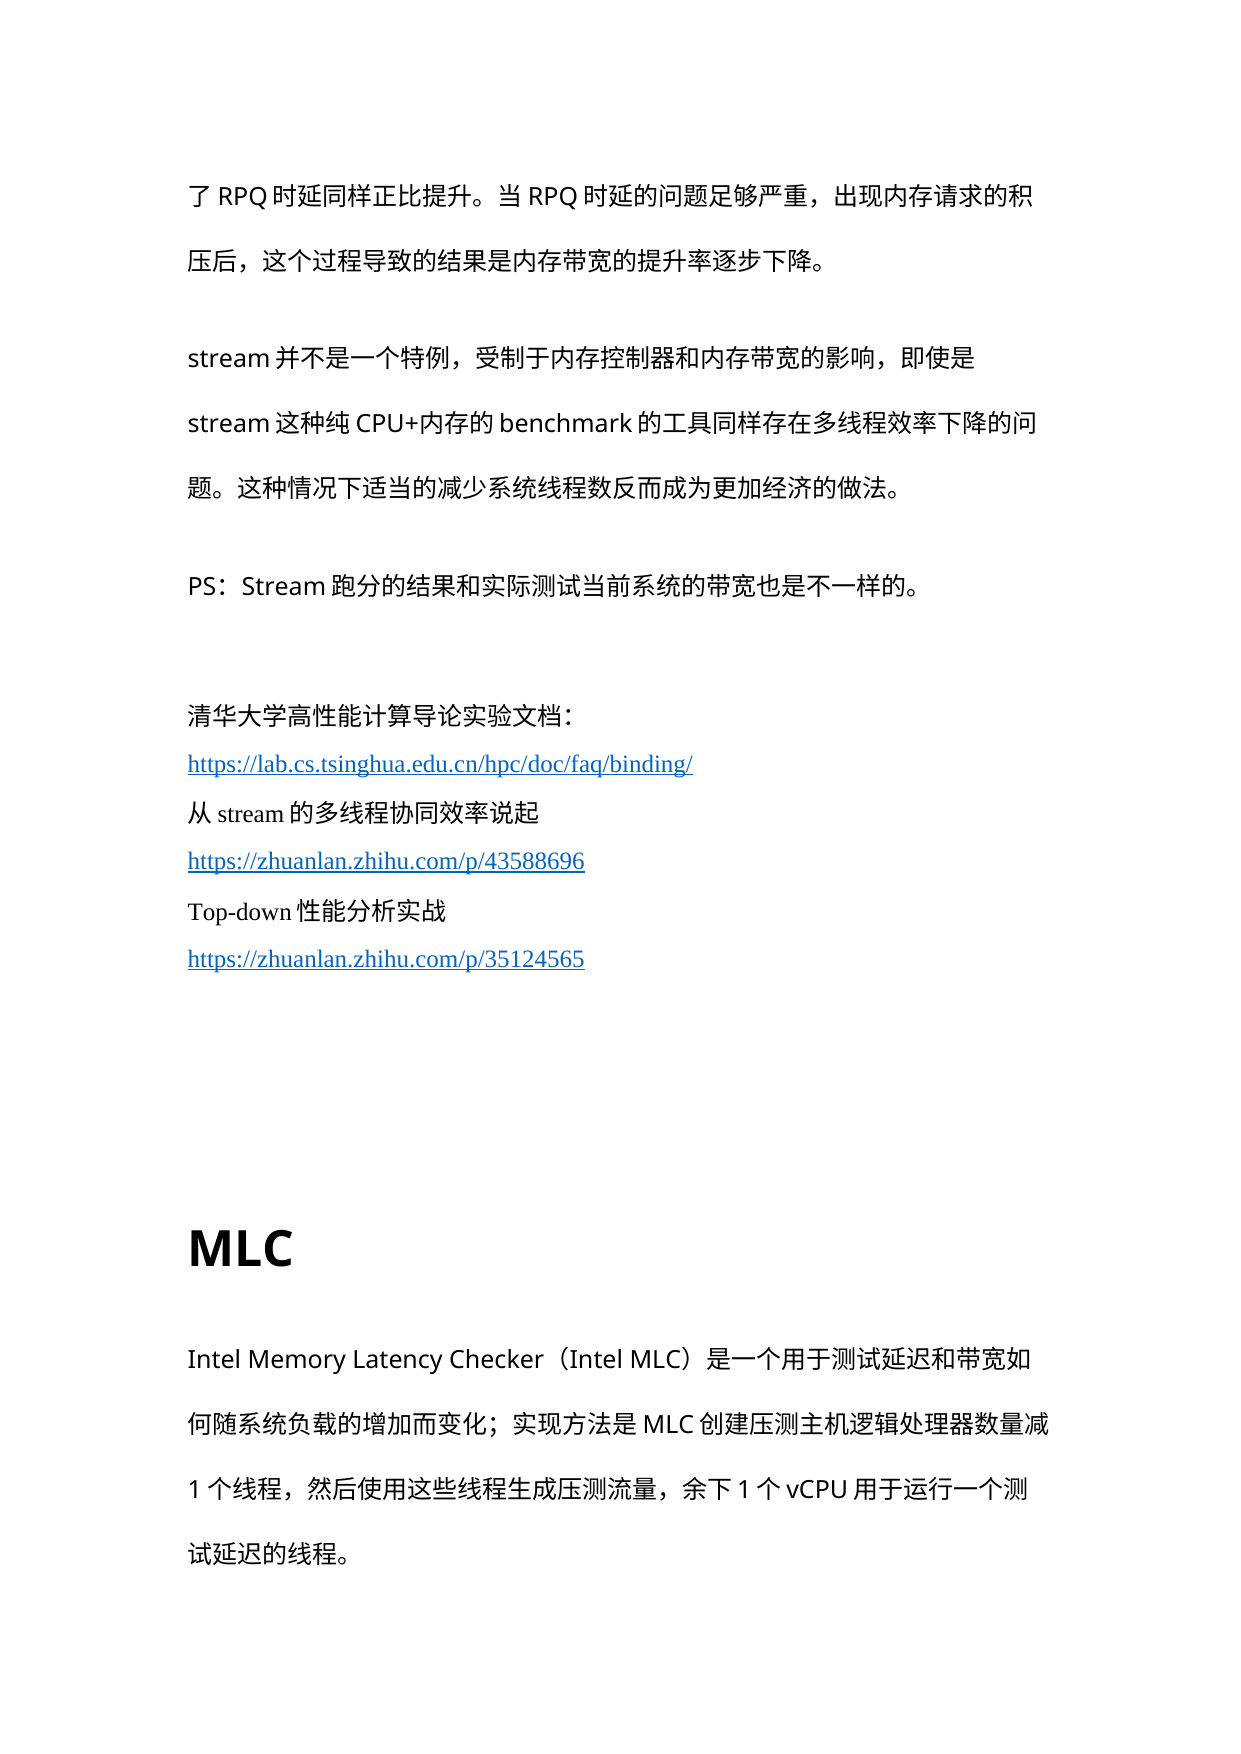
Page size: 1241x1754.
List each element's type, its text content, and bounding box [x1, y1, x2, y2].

text Intel Memory Latency Checker（Intel MLC）是一个用于测试延迟和带宽如何随系统负载的增加而变化；实现方法是MLC创建压测主机逻辑处理器数量减1个线程，然后使用这些线程生成压测流量，余下1个vCPU用于运行一个测试延迟的线程。 [187, 1325, 1053, 1585]
text 从stream的多线程协同效率说起 [187, 779, 1053, 844]
text https://lab.cs.tsinghua.edu.cn/hpc/doc/faq/binding/ [187, 747, 1053, 779]
subtitle MLC [187, 1199, 1053, 1296]
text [187, 162, 1053, 292]
text stream并不是一个特例，受制于内存控制器和内存带宽的影响，即使是stream这种纯CPU+内存的benchmark的工具同样存在多线程效率下降的问题。这种情况下适当的减少系统线程数反而成为更加经济的做法。 [187, 324, 1053, 519]
text 清华大学高性能计算导论实验文档： [187, 682, 1053, 747]
text Top-down性能分析实战 [187, 877, 1053, 942]
text https://zhuanlan.zhihu.com/p/43588696 [187, 844, 1053, 877]
text https://zhuanlan.zhihu.com/p/35124565 [187, 942, 1053, 974]
text PS：Stream跑分的结果和实际测试当前系统的带宽也是不一样的。 [187, 552, 1053, 617]
